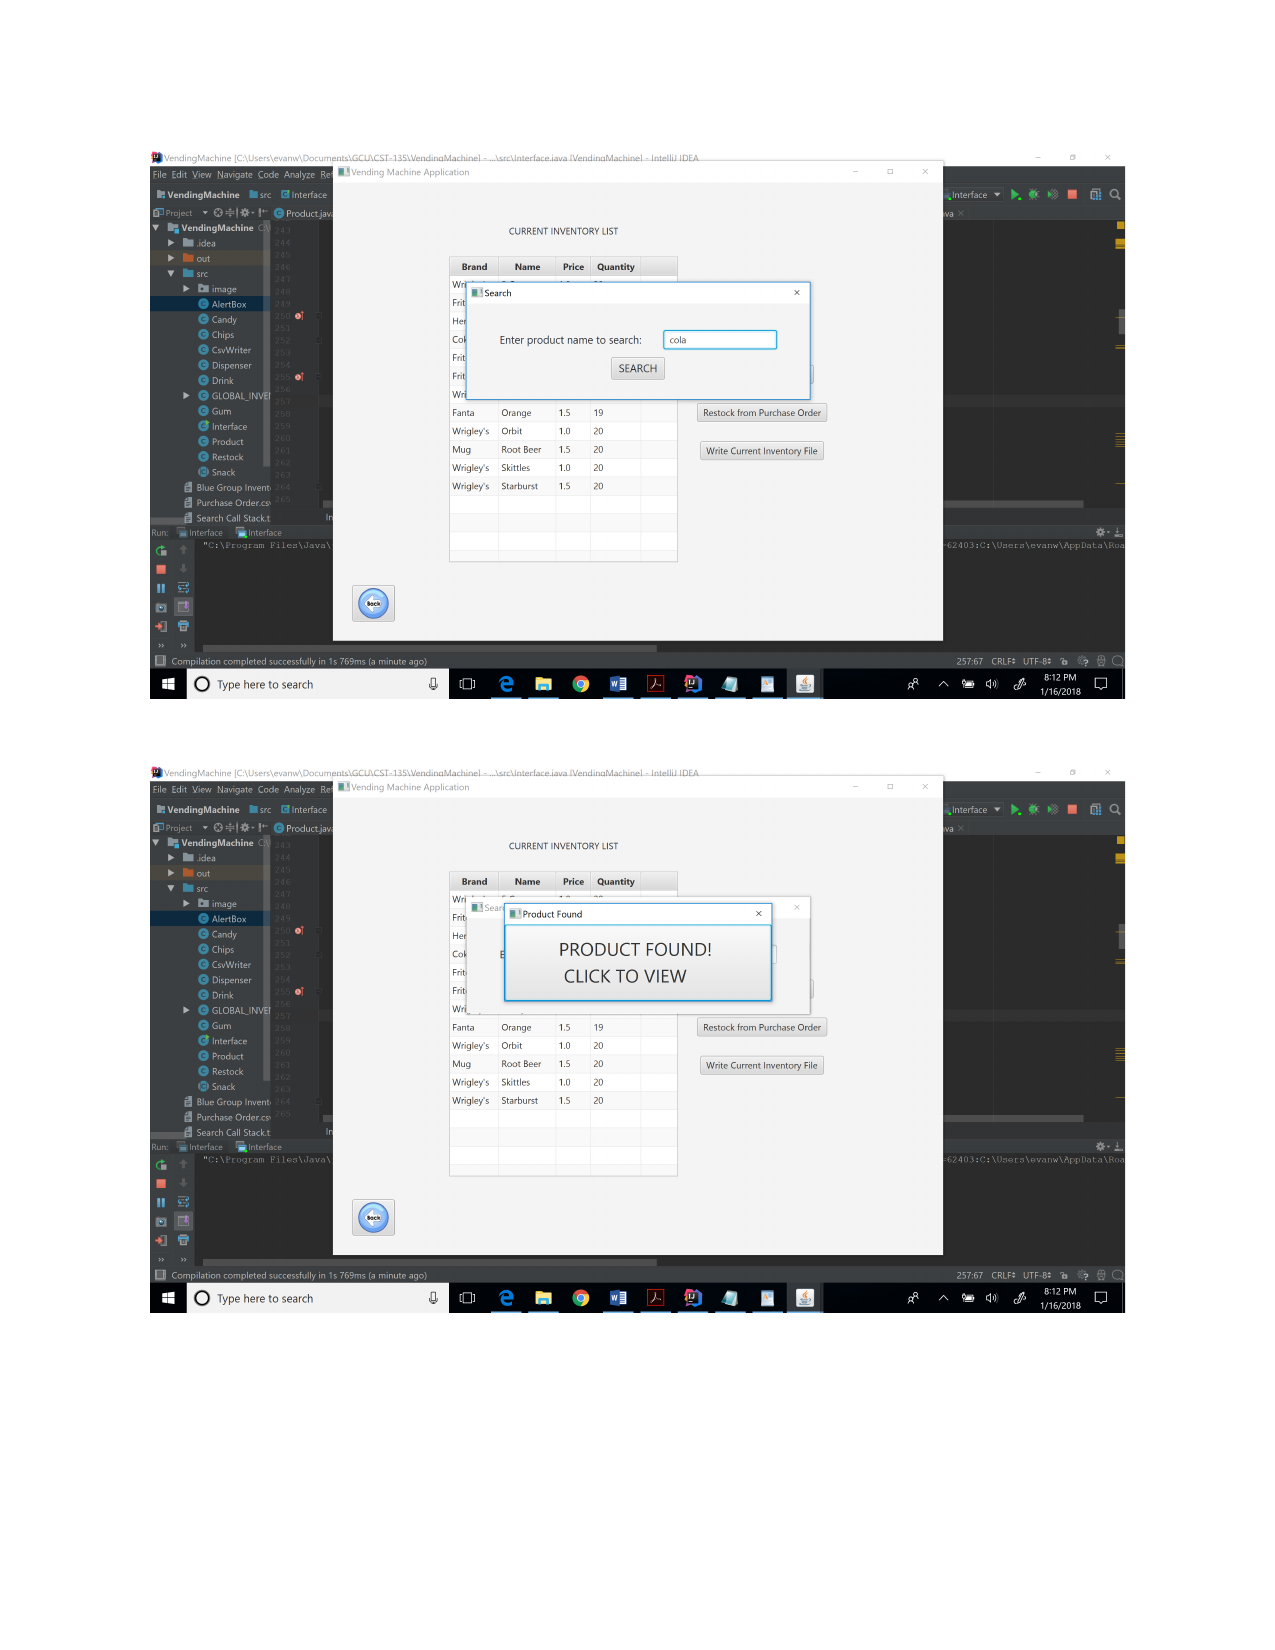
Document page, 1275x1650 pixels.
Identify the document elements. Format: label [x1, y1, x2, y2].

picture [150, 764, 1125, 1313]
picture [150, 150, 1125, 699]
